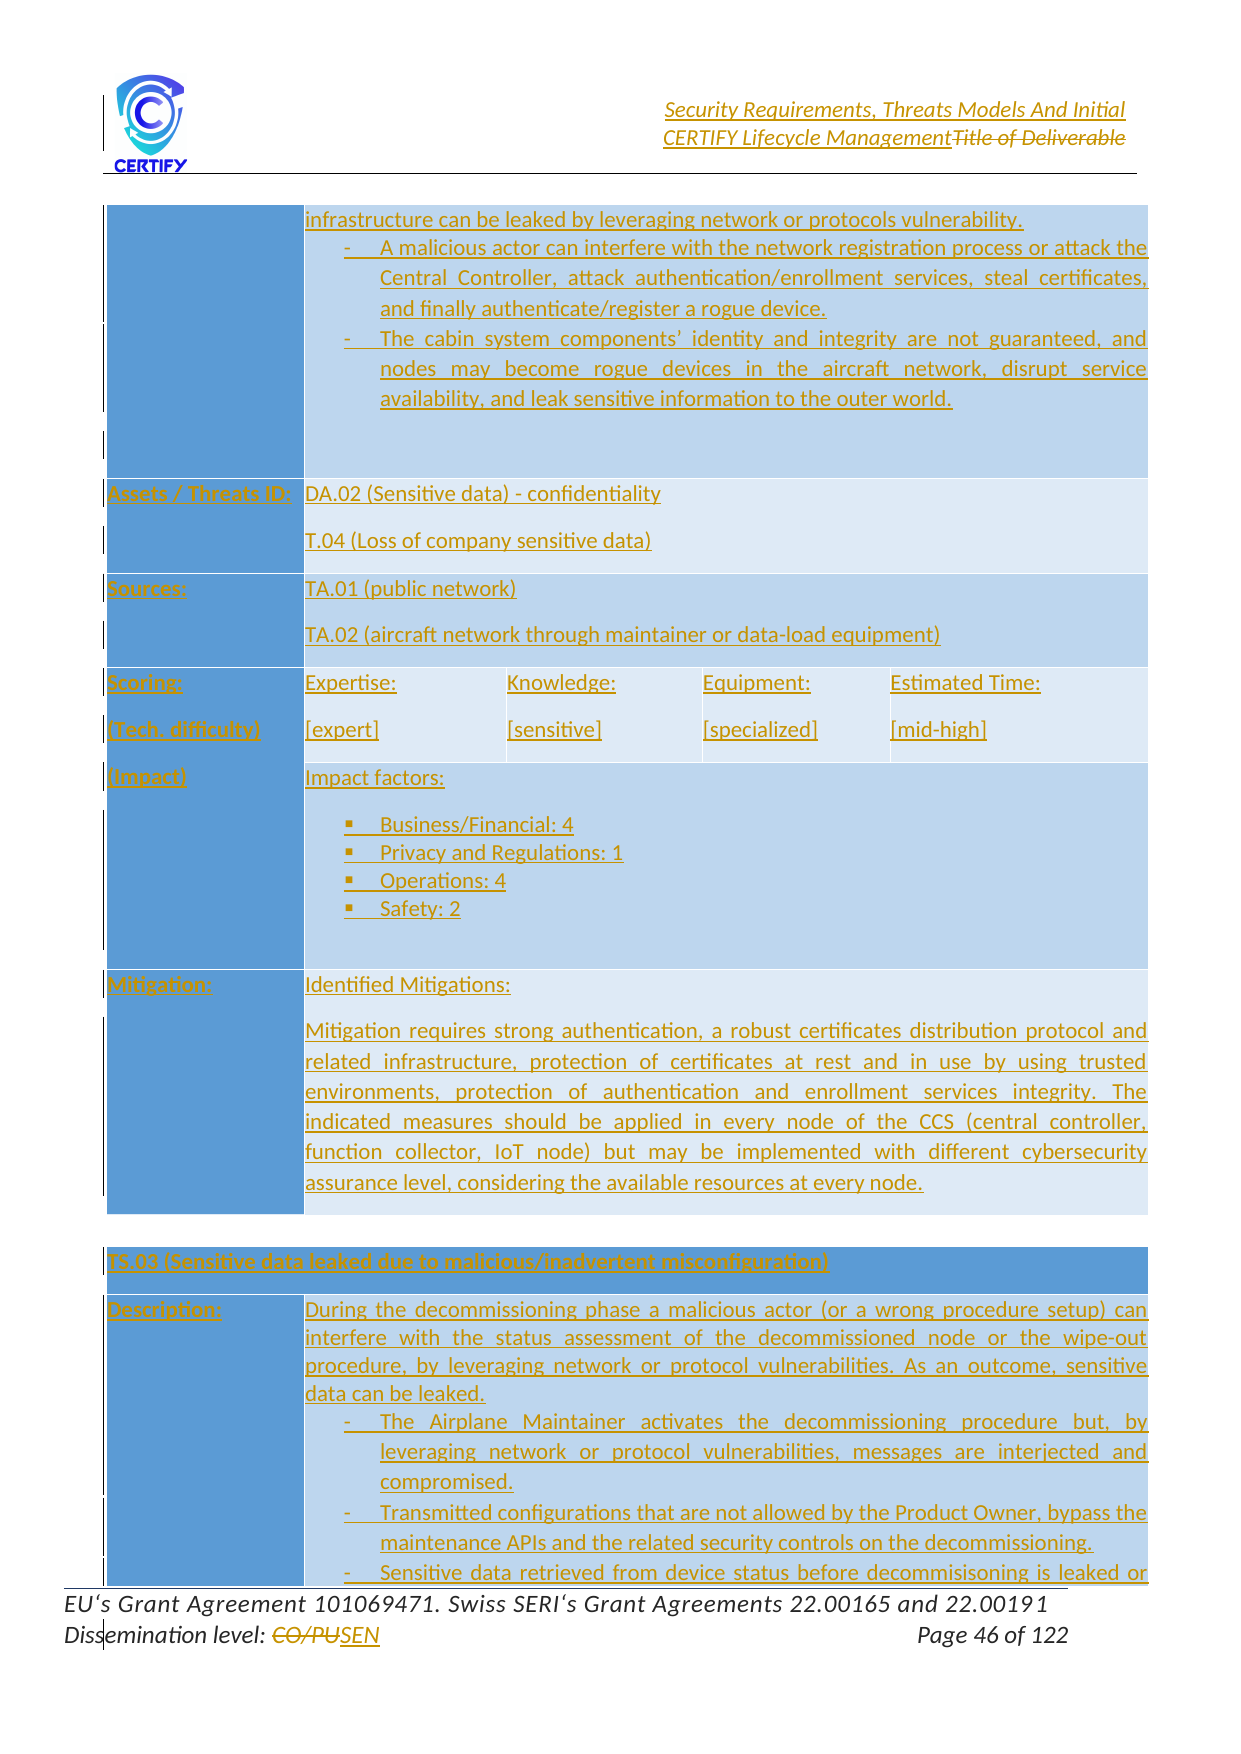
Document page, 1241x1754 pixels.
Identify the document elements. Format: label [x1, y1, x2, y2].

table_cell [107, 1295, 304, 1586]
table_cell [305, 970, 1148, 1041]
table_cell [107, 205, 304, 478]
table_cell [703, 668, 890, 762]
picture [114, 73, 188, 173]
table_cell [891, 668, 1148, 762]
table_cell [305, 1163, 1148, 1214]
table_cell [305, 1348, 1148, 1375]
table_cell [305, 1103, 1148, 1131]
table_cell [107, 574, 304, 667]
table_cell [305, 1133, 1148, 1162]
table_cell [305, 1295, 1148, 1319]
table_cell [107, 970, 304, 1214]
table_cell [305, 1042, 1148, 1071]
table_cell [305, 574, 1148, 667]
table_header [107, 1247, 1148, 1294]
table_cell [107, 479, 304, 573]
table_cell [305, 205, 1148, 478]
table_cell [107, 668, 304, 969]
table_cell [305, 668, 506, 762]
table_cell [305, 479, 1148, 573]
table_cell [305, 1072, 1148, 1101]
table_cell [305, 1377, 1148, 1586]
table_cell [305, 1321, 1148, 1347]
table_cell [305, 763, 1148, 969]
table_cell [507, 668, 702, 762]
